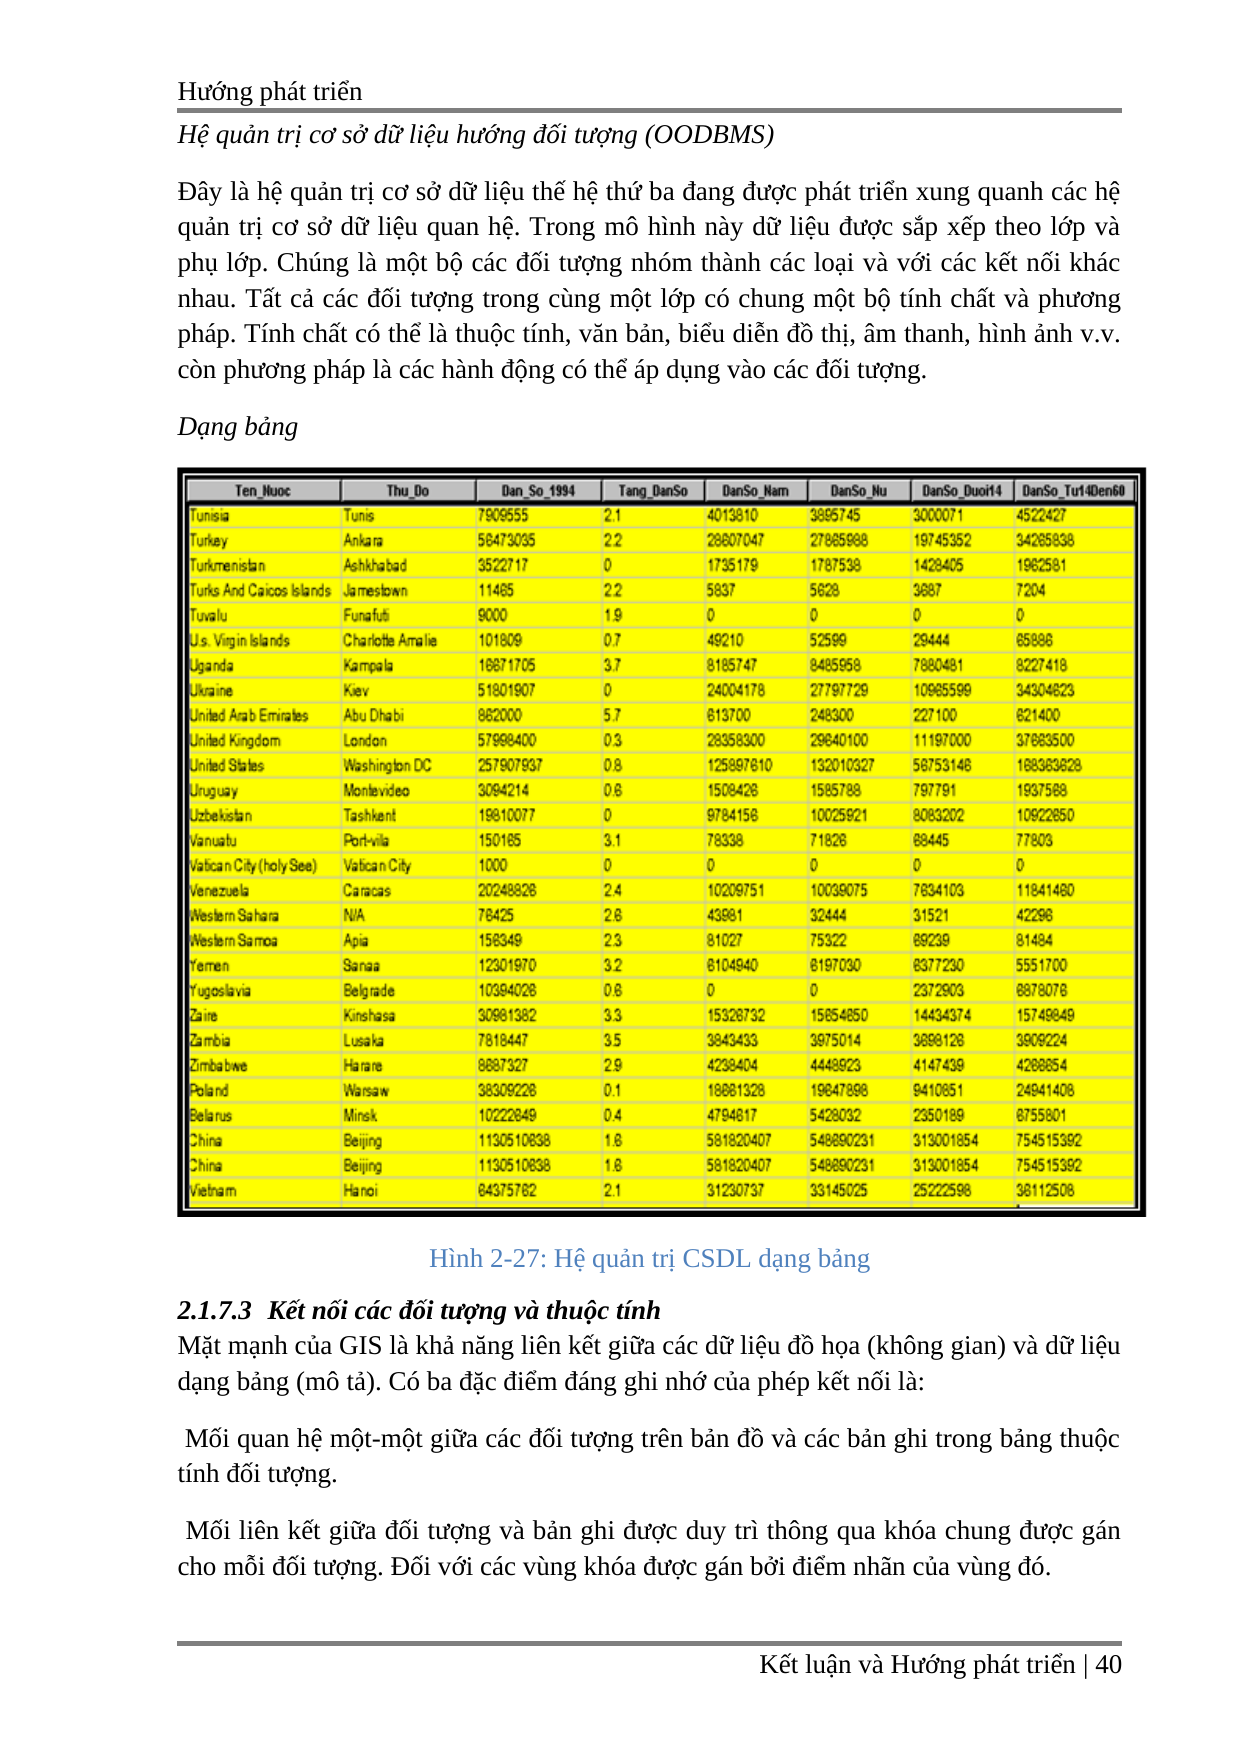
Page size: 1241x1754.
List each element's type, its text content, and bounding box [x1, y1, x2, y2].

text Hệ quản trị cơ sở dữ liệu hướng đối tượng (OODBMS) [177, 118, 1122, 149]
text Mối quan hệ một-một giữa các đối tượng trên bản đồ và các bản ghi trong bảng thuộc tính đối tượng. [177, 1422, 1122, 1489]
text Mặt mạnh của GIS là khả năng liên kết giữa các dữ liệu đồ họa (không gian) và dữ liệu dạng bảng (mô tả). Có ba đặc điểm đáng ghi nhớ của phép kết nối là: [177, 1329, 1122, 1396]
text Đây là hệ quản trị cơ sở dữ liệu thế hệ thứ ba đang được phát triển xung quanh các hệ quản trị cơ sở dữ liệu quan hệ. Trong mô hình này dữ liệu được sắp xếp theo lớp và phụ lớp. Chúng là một bộ các đối tượng nhóm thành các loại và với các kết nối khác nhau. Tất cả các đối tượng trong cùng một lớp có chung một bộ tính chất và phương pháp. Tính chất có thể là thuộc tính, văn bản, biểu diễn đồ thị, âm thanh, hình ảnh v.v. còn phương pháp là các hành động có thể áp dụng vào các đối tượng. [177, 175, 1122, 384]
picture [177, 466, 1148, 1217]
text Dạng bảng [177, 410, 1122, 441]
text Mối liên kết giữa đối tượng và bản ghi được duy trì thông qua khóa chung được gán cho mỗi đối tượng. Đối với các vùng khóa được gán bởi điểm nhãn của vùng đó. [177, 1514, 1122, 1581]
subtitle Kết nối các đối tượng và thuộc tính [177, 1294, 1122, 1325]
